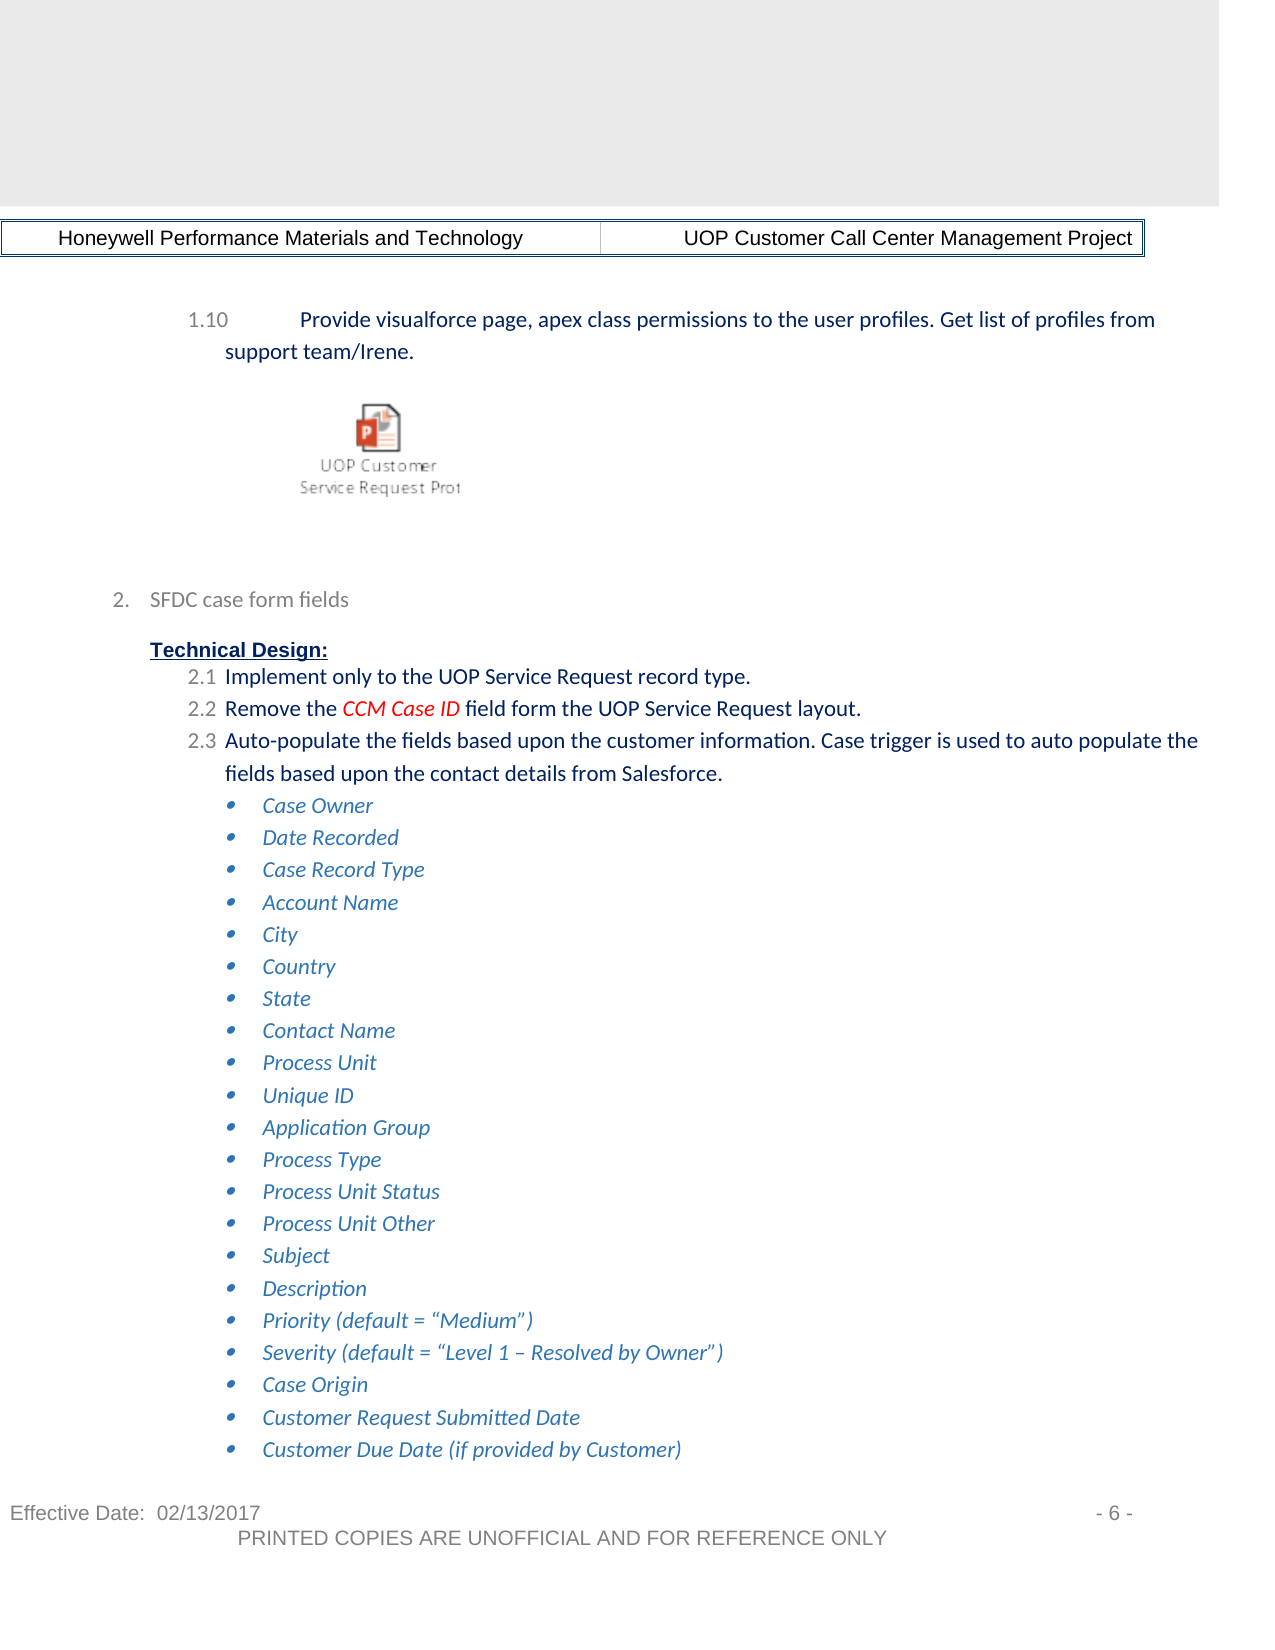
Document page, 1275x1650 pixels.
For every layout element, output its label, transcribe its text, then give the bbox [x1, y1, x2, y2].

list SFDC case form fields [112, 585, 1200, 613]
list Country [225, 952, 1200, 980]
list State [225, 984, 1200, 1012]
list Unique ID [225, 1081, 1200, 1109]
list Auto-populate the fields based upon the customer information. Case trigger is used to auto populate the fields based upon the contact details from Salesforce. [187, 727, 1200, 787]
list City [225, 920, 1200, 948]
list Case Origin [225, 1370, 1200, 1398]
list Contact Name [225, 1016, 1200, 1044]
list Severity (default = “Level 1 – Resolved by Owner”) [225, 1338, 1200, 1366]
list Implement only to the UOP Service Request record type. [187, 662, 1200, 690]
list Subject [225, 1242, 1200, 1270]
list Provide visualforce page, apex class permissions to the user profiles. Get list of profiles from support team/Irene. [187, 305, 1200, 365]
list Case Record Type [225, 855, 1200, 883]
list Date Recorded [225, 823, 1200, 851]
text Technical Design: [150, 638, 1200, 662]
list Process Unit Other [225, 1209, 1200, 1237]
list Customer Request Submitted Date [225, 1403, 1200, 1431]
list Description [225, 1274, 1200, 1302]
list Process Unit Status [225, 1177, 1200, 1205]
list Customer Due Date (if provided by Customer) [225, 1435, 1200, 1463]
list Priority (default = “Medium”) [225, 1306, 1200, 1334]
list Process Unit [225, 1048, 1200, 1077]
list Case Owner [225, 791, 1200, 819]
list Process Type [225, 1145, 1200, 1173]
list Remove the CCM Case ID field form the UOP Service Request layout. [187, 694, 1200, 722]
list Application Group [225, 1113, 1200, 1141]
list Account Name [225, 888, 1200, 916]
